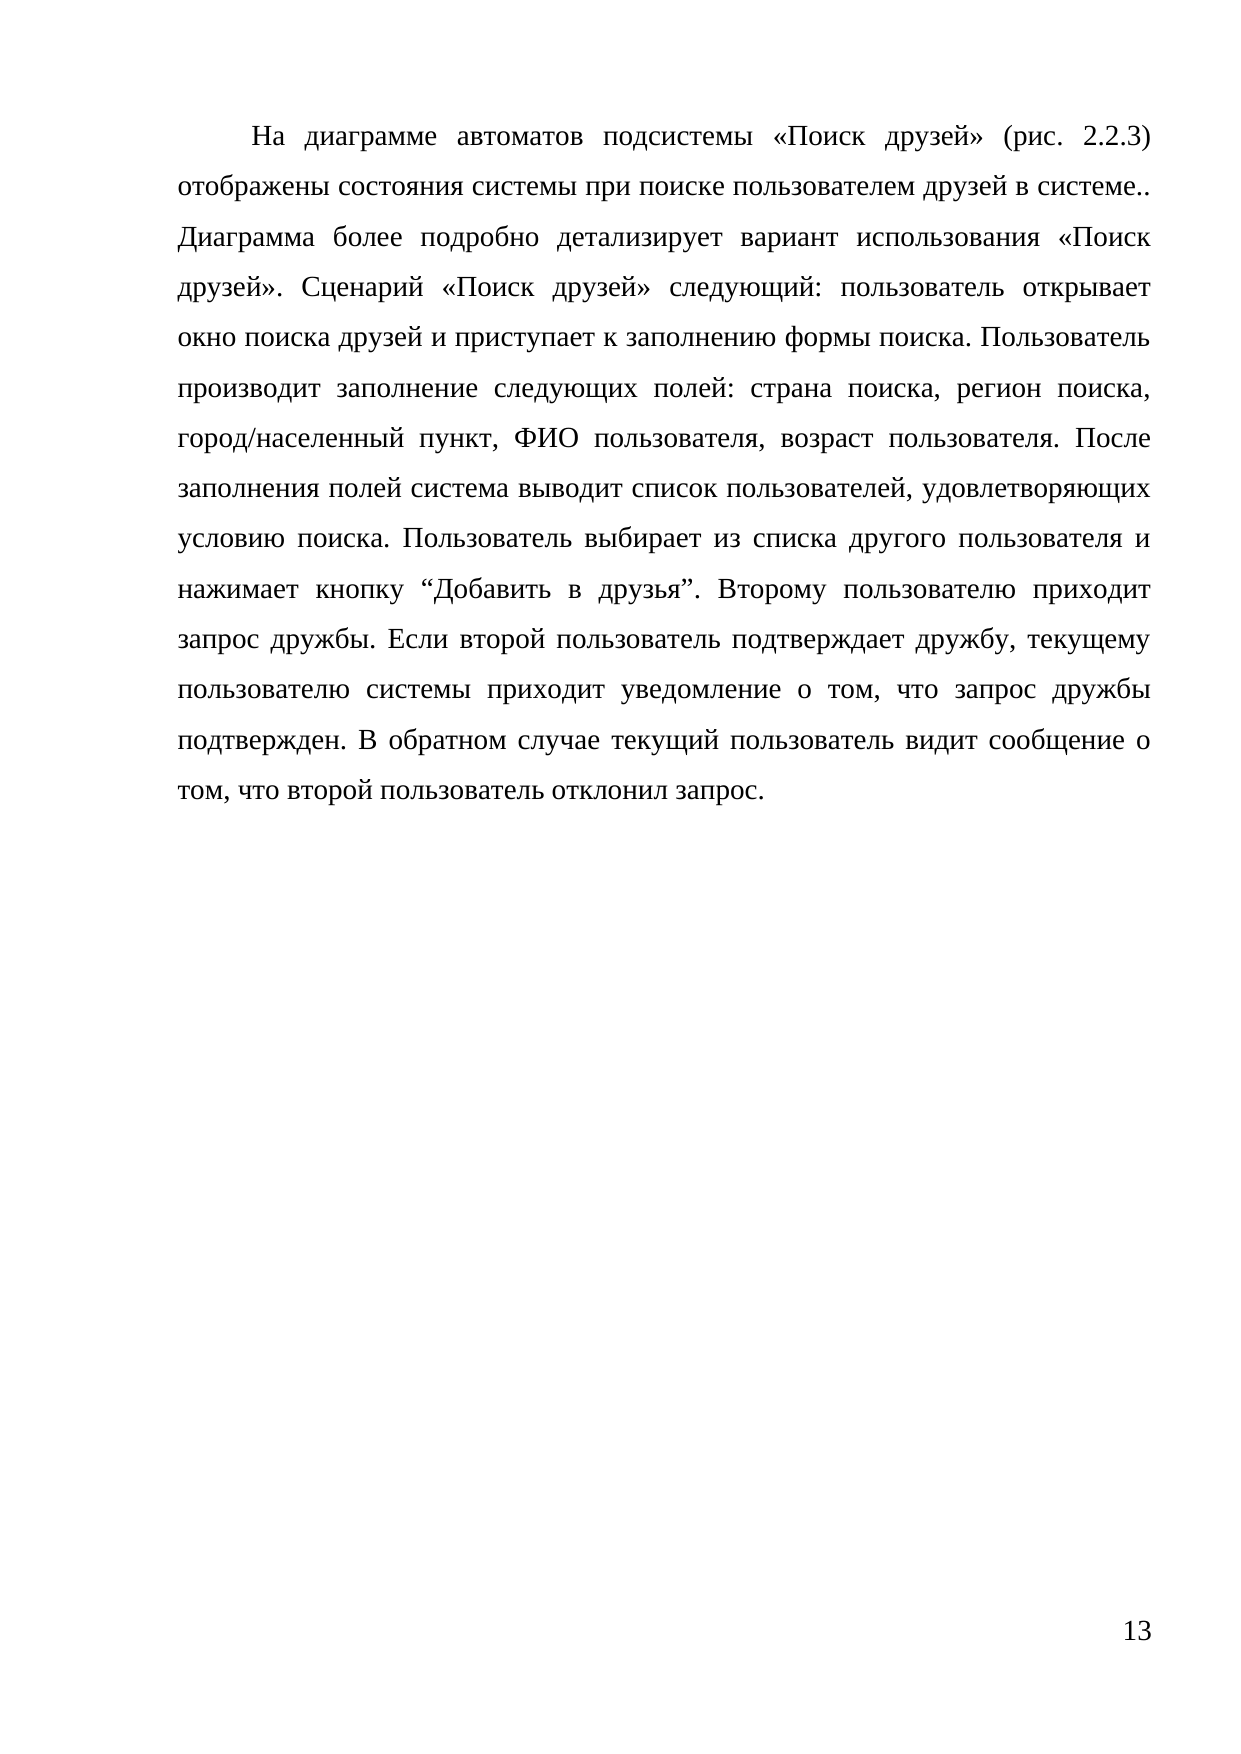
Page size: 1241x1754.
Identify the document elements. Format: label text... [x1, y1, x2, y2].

text На диаграмме автоматов подсистемы «Поиск друзей» (рис. 2.2.3) отображены состояния системы при поиске пользователем друзей в системе.. Диаграмма более подробно детализирует вариант использования «Поиск друзей». Сценарий «Поиск друзей» следующий: пользователь открывает окно поиска друзей и приступает к заполнению формы поиска. Пользователь производит заполнение следующих полей: страна поиска, регион поиска, город/населенный пункт, ФИО пользователя, возраст пользователя. После заполнения полей система выводит список пользователей, удовлетворяющих условию поиска. Пользователь выбирает из списка другого пользователя и нажимает кнопку “Добавить в друзья”. Второму пользователю приходит запрос дружбы. Если второй пользователь подтверждает дружбу, текущему пользователю системы приходит уведомление о том, что запрос дружбы подтвержден. В обратном случае текущий пользователь видит сообщение о том, что второй пользователь отклонил запрос. [177, 118, 1152, 806]
